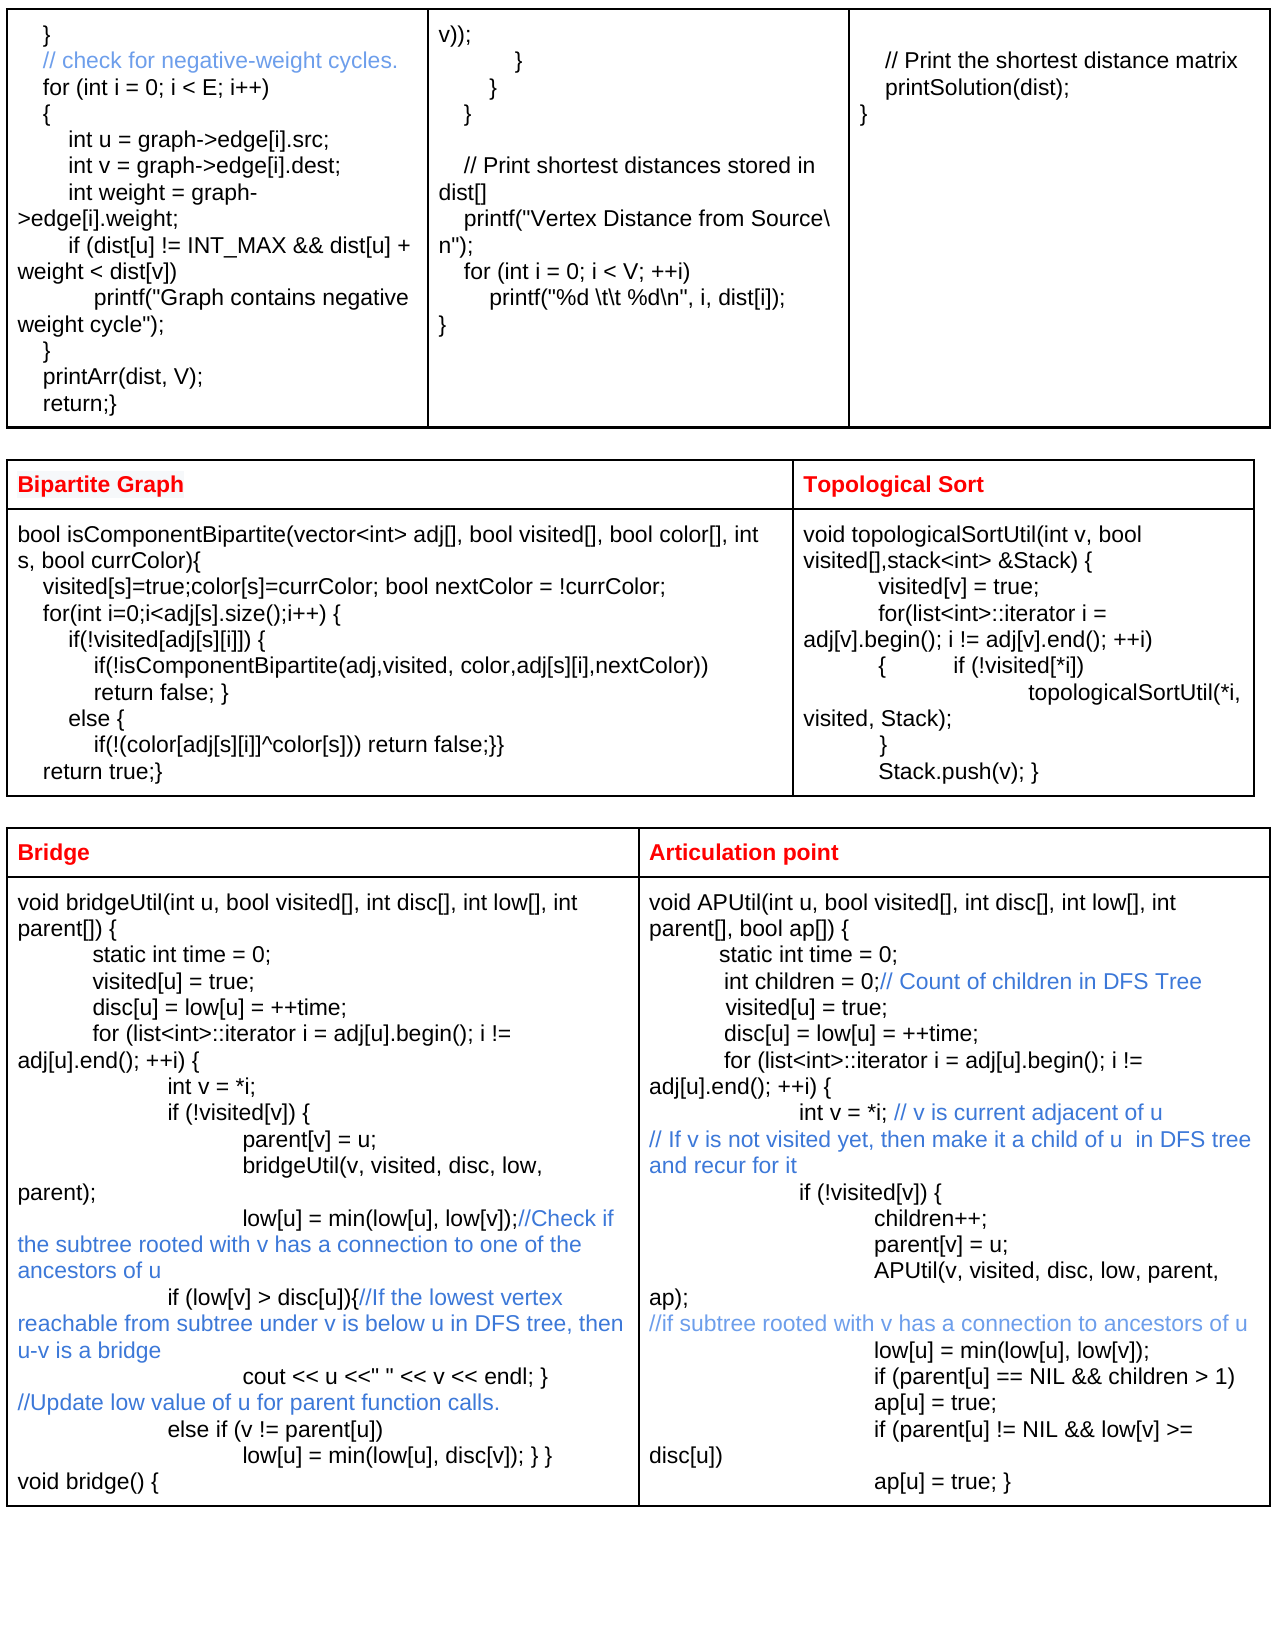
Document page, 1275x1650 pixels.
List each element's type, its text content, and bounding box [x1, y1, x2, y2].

table_cell bool isComponentBipartite(vector<int> adj[], bool visited[], bool color[], int s, bool currColor){ visited[s]=true;color[s]=currColor; bool nextColor = !currColor; for(int i=0;i<adj[s].size();i++) { if(!visited[adj[s][i]]) { if(!isComponentBipartite(adj,visited, color,adj[s][i],nextColor)) return false; } else { if(!(color[adj[s][i]]^color[s])) return false;}} return true;} [8, 510, 792, 794]
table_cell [8, 10, 427, 426]
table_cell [850, 10, 1269, 426]
table_header Articulation point [640, 829, 1269, 876]
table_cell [429, 10, 848, 426]
table_header Bridge [8, 829, 638, 876]
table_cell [640, 878, 1269, 1505]
table_header Bipartite Graph [8, 461, 792, 508]
table_cell void topologicalSortUtil(int v, bool visited[],stack<int> &Stack) { visited[v] = true; for(list<int>::iterator i = adj[v].begin(); i != adj[v].end(); ++i) { if (!visited[*i]) topologicalSortUtil(*i, visited, Stack); } Stack.push(v); } [794, 510, 1253, 794]
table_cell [8, 878, 638, 1505]
table_header Topological Sort [794, 461, 1253, 508]
